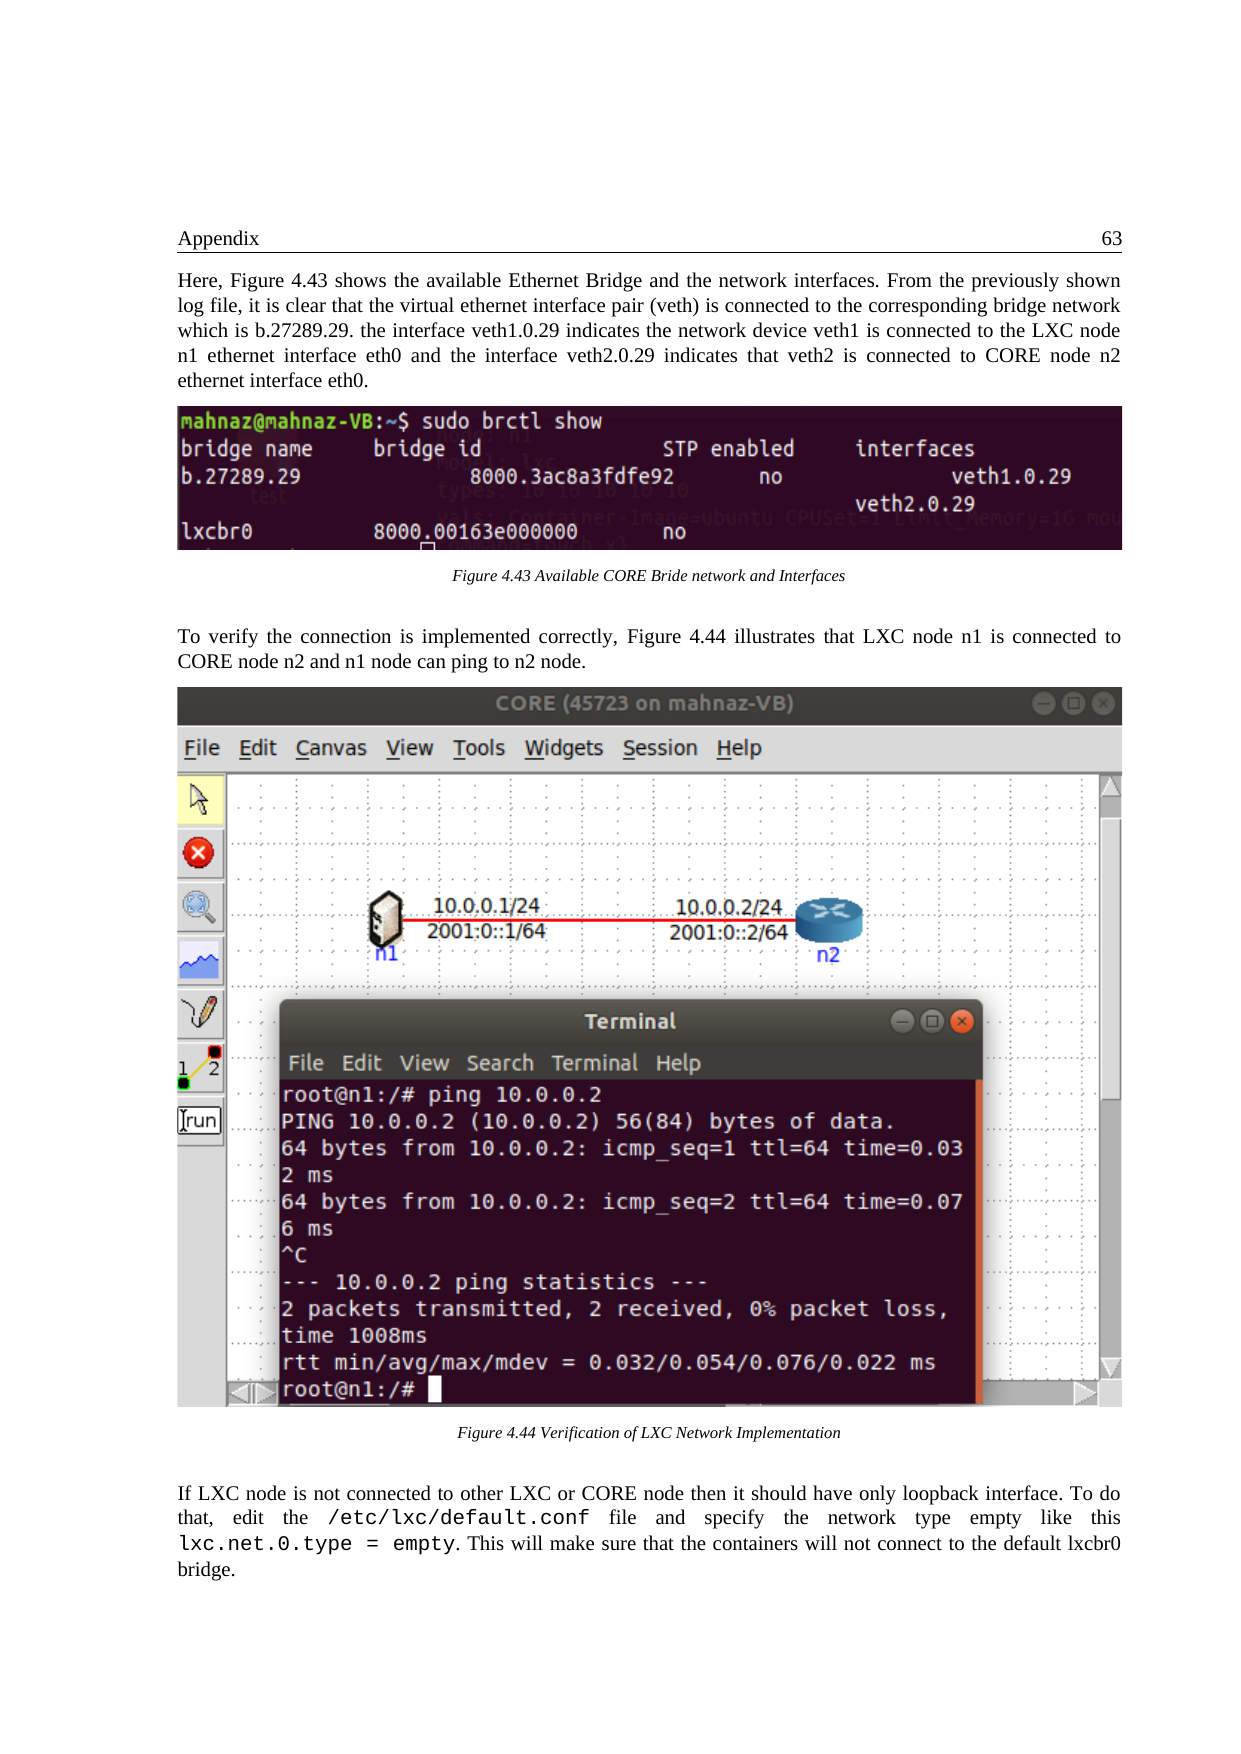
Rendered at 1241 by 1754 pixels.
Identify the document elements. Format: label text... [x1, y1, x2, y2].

text Figure 4.44 Verification of LXC Network Implementation [177, 1423, 1122, 1442]
text To verify the connection is implemented correctly, Figure 4.44 illustrates that LXC node n1 is connected to CORE node n2 and n1 node can ping to n2 node. [177, 623, 1122, 673]
text Figure 4.43 Available CORE Bride network and Interfaces [177, 566, 1122, 585]
picture [177, 406, 1123, 550]
picture [177, 687, 1123, 1407]
text If LXC node is not connected to other LXC or CORE node then it should have only loopback interface. To do that, edit the /etc/lxc/default.conf file and specify the network type empty like this lxc.net.0.type = empty. This will make sure that the containers will not connect to the default lxcbr0 bridge. [177, 1480, 1122, 1581]
text Here, Figure 4.43 shows the available Ethernet Bridge and the network interfaces. From the previously shown log file, it is clear that the virtual ethernet interface pair (veth) is connected to the corresponding bridge network which is b.27289.29. the interface veth1.0.29 indicates the network device veth1 is connected to the LXC node n1 ethernet interface eth0 and the interface veth2.0.29 indicates that veth2 is connected to CORE node n2 ethernet interface eth0. [177, 267, 1122, 392]
